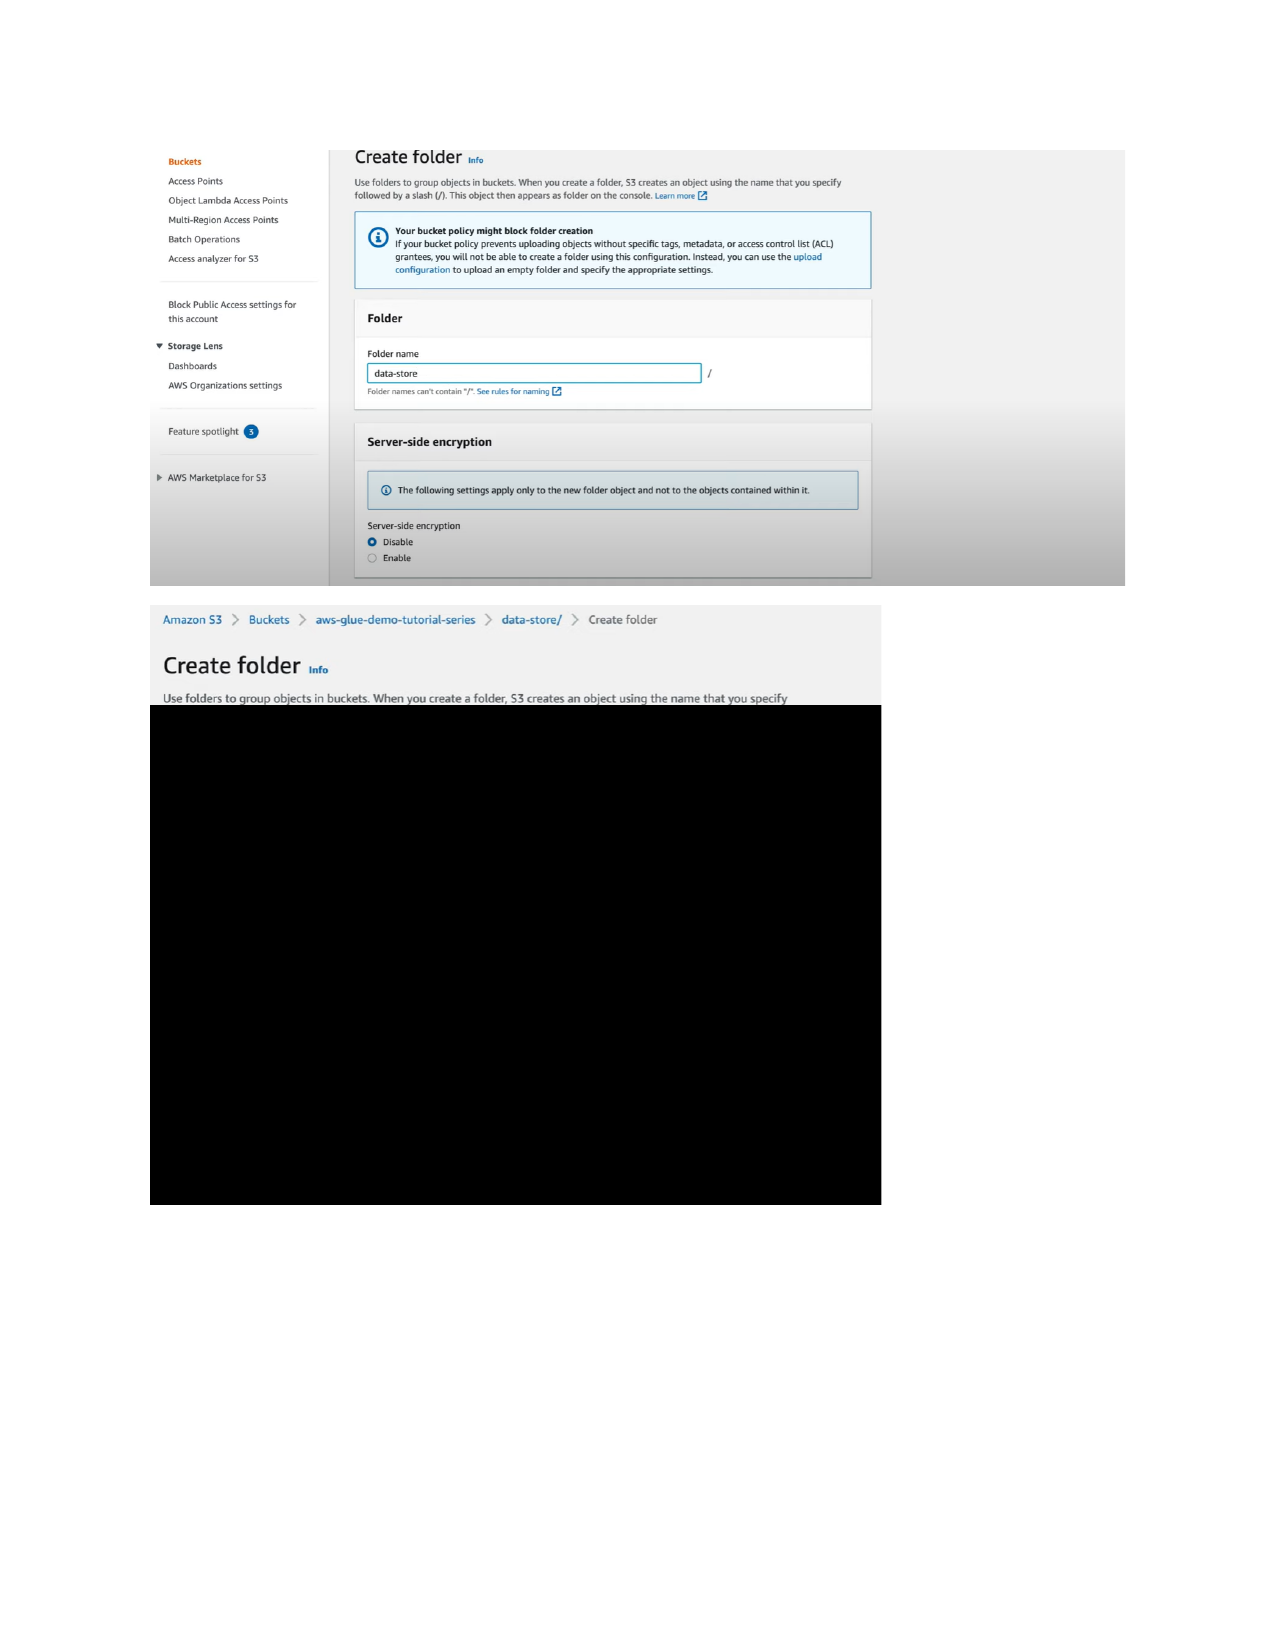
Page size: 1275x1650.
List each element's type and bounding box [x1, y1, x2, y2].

picture [150, 605, 882, 1205]
picture [150, 150, 1125, 586]
